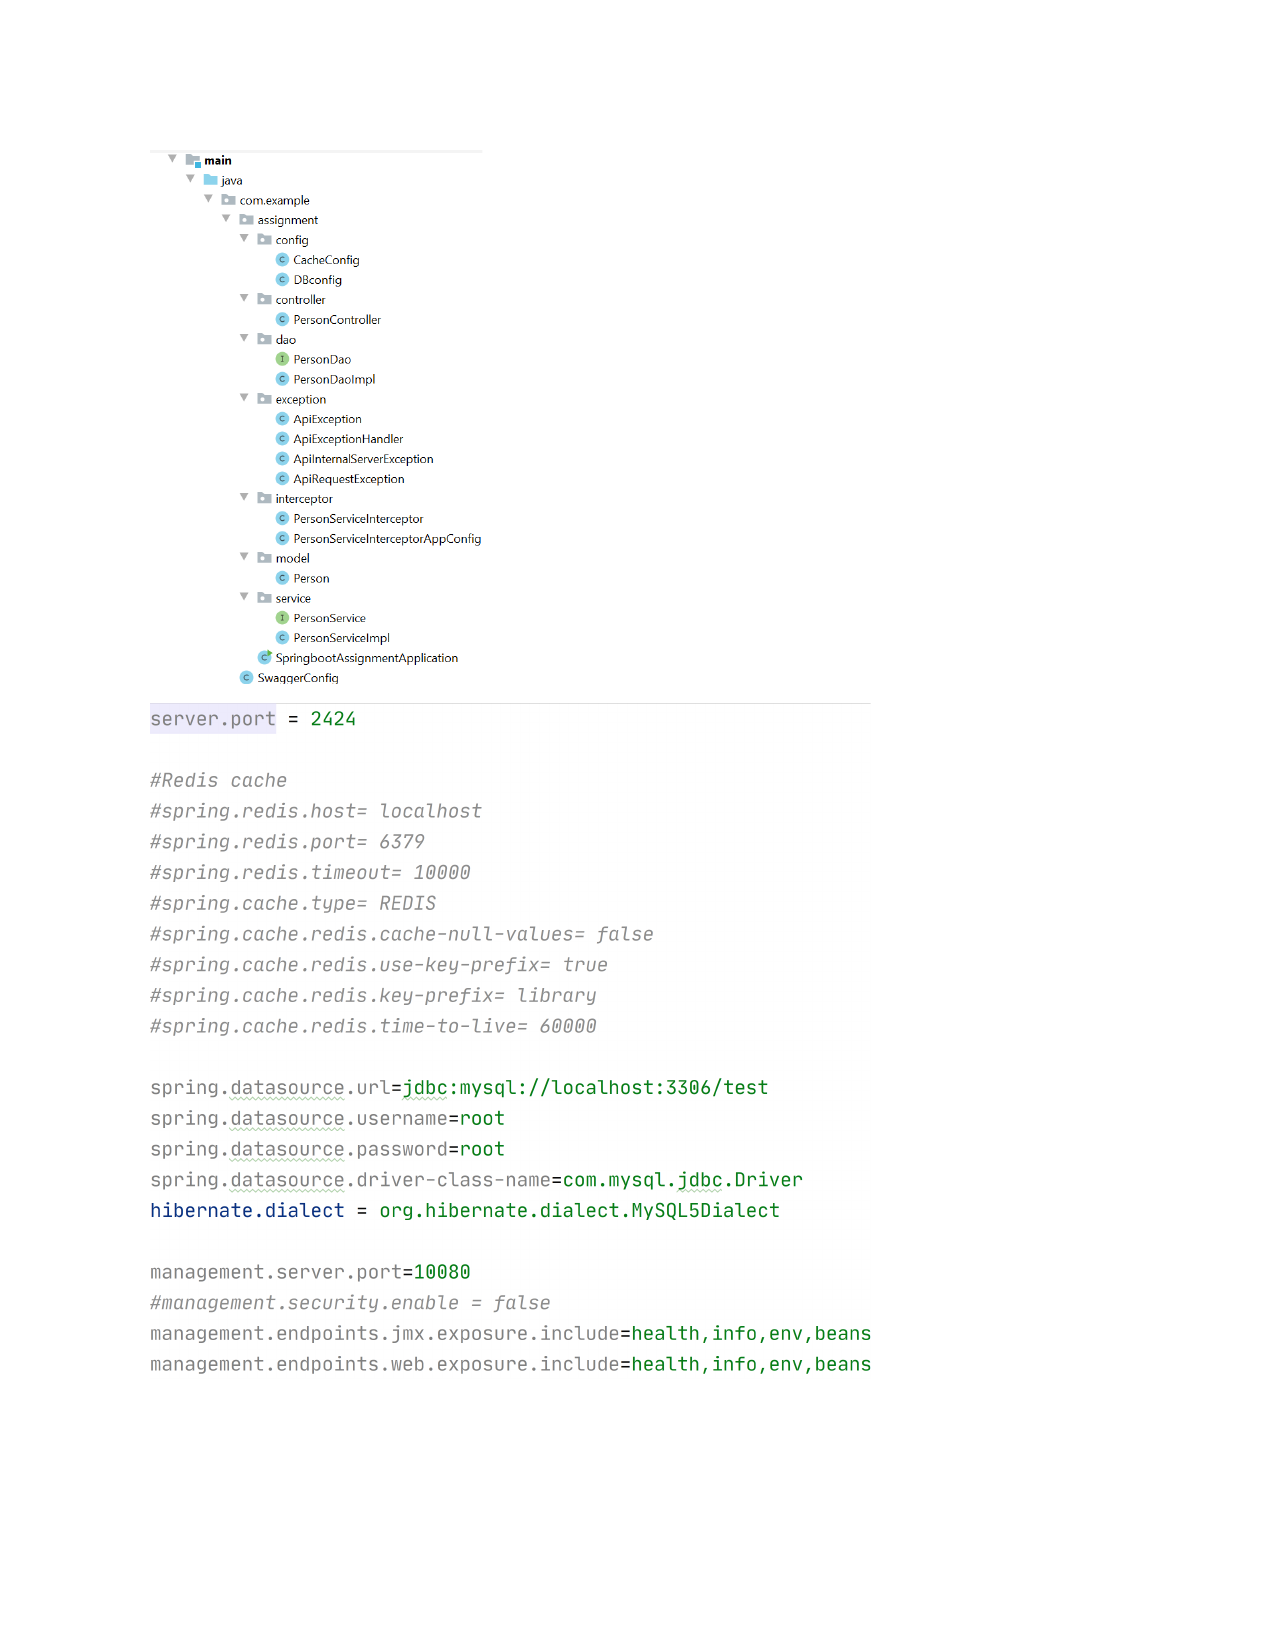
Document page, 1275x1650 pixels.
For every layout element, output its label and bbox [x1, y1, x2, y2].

picture [150, 150, 483, 685]
picture [150, 703, 871, 1379]
